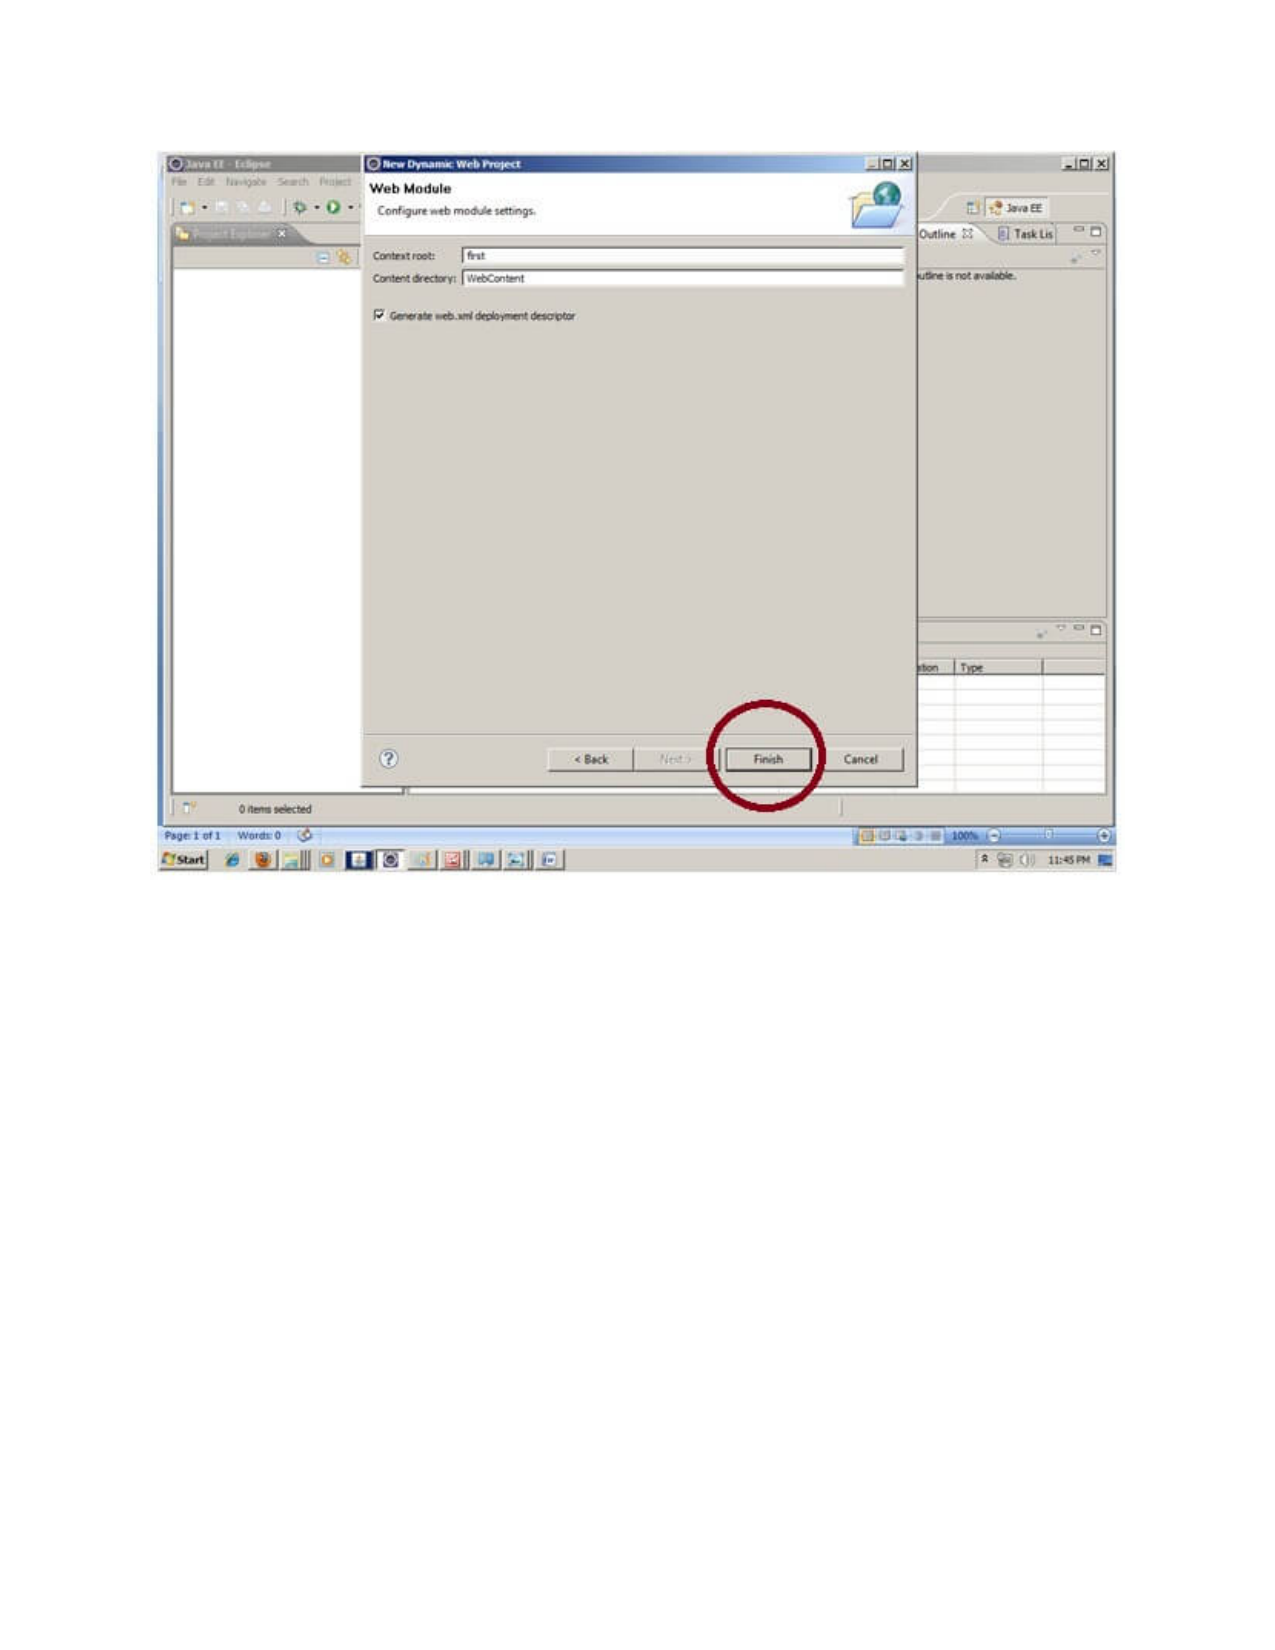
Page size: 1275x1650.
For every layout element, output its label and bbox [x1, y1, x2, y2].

picture [150, 150, 1125, 880]
